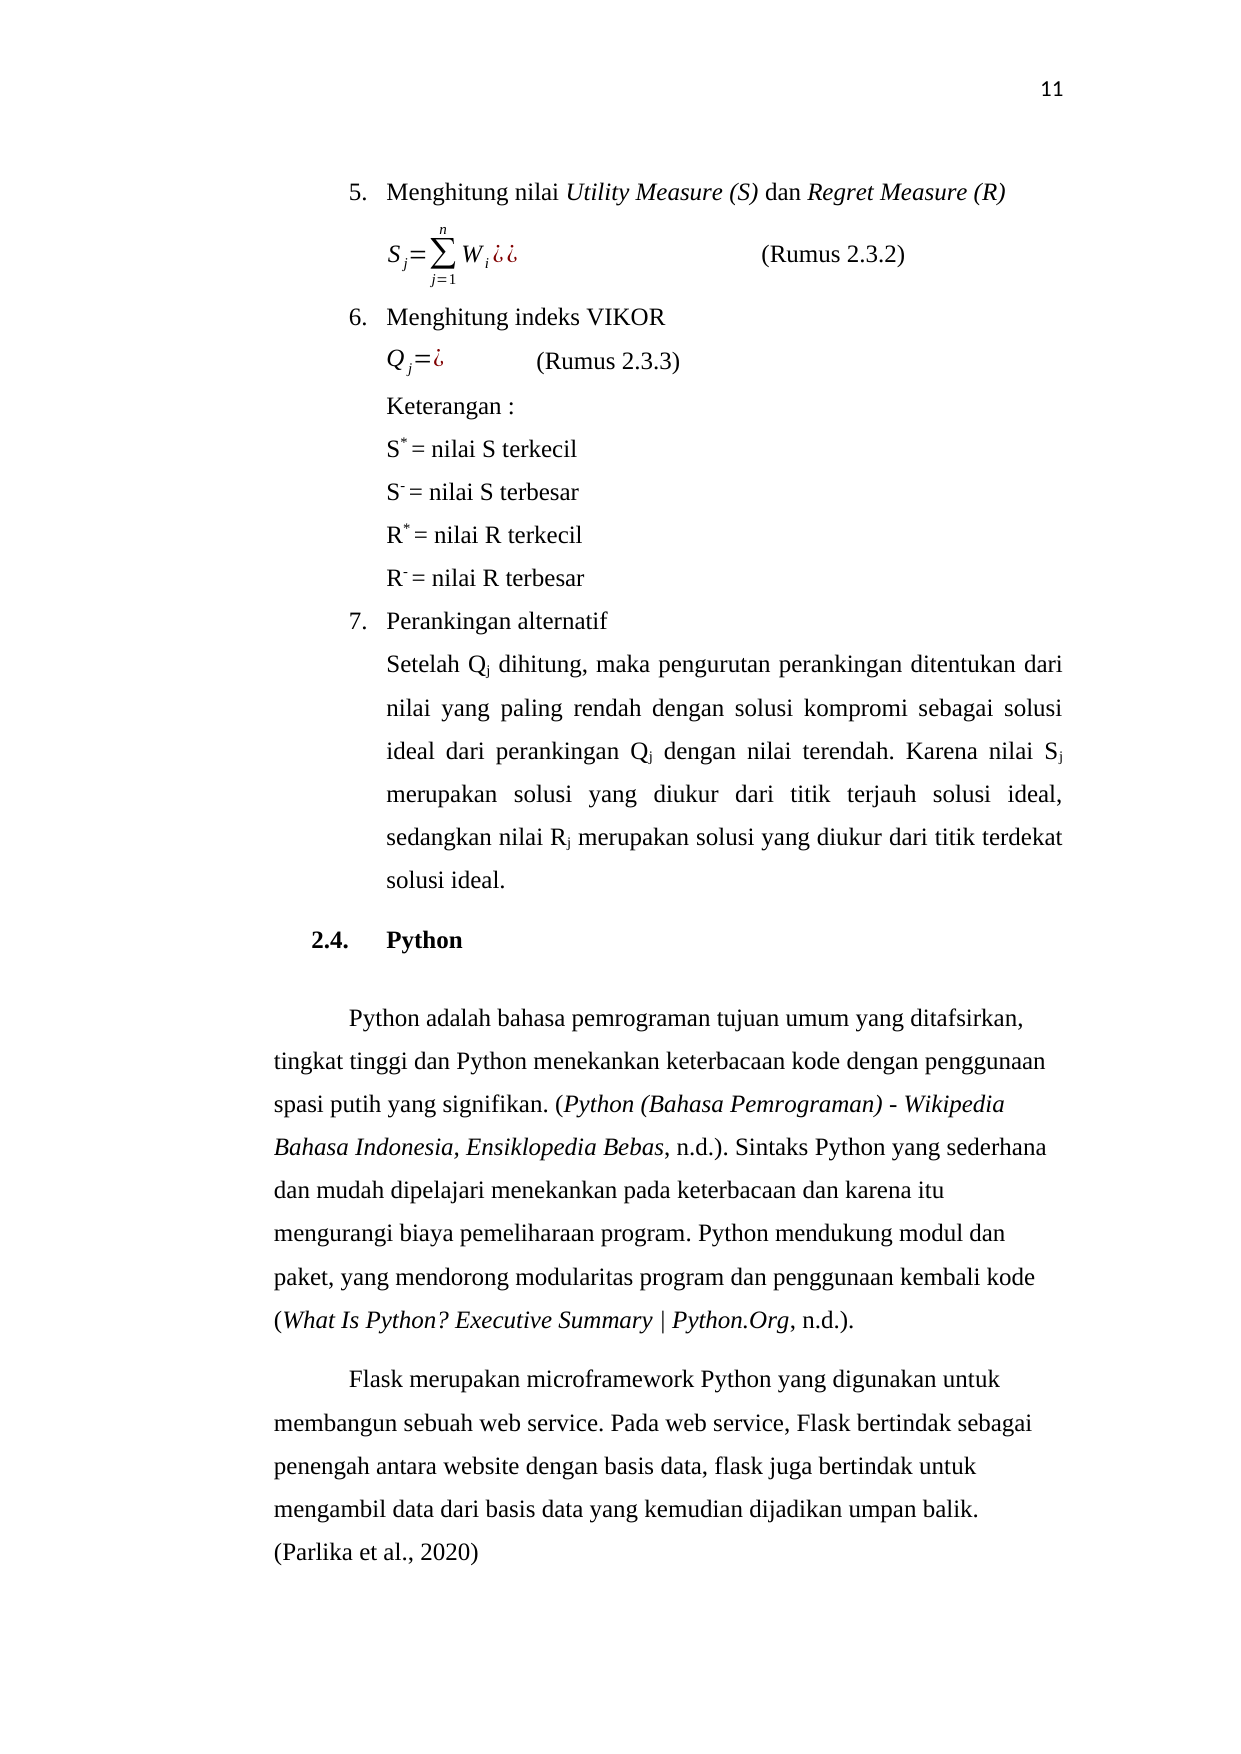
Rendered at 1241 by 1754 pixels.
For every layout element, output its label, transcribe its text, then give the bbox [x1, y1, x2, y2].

list R* = nilai R terkecil [386, 520, 1063, 549]
list S- = nilai S terbesar [386, 477, 1063, 506]
list (Rumus 2.3.3) [386, 345, 1063, 376]
subtitle Python [311, 925, 1063, 954]
list Menghitung nilai Utility Measure (S) dan Regret Measure (R) [349, 177, 1063, 206]
list Setelah Qj dihitung, maka pengurutan perankingan ditentukan dari nilai yang paling rendah dengan solusi kompromi sebagai solusi ideal dari perankingan Qj dengan nilai terendah. Karena nilai Sj merupakan solusi yang diukur dari titik terjauh solusi ideal, sedangkan nilai Rj merupakan solusi yang diukur dari titik terdekat solusi ideal. [386, 649, 1063, 894]
list Perankingan alternatif [349, 606, 1063, 635]
list S* = nilai S terkecil [386, 434, 1063, 463]
list Menghitung indeks VIKOR [349, 302, 1063, 331]
text Python adalah bahasa pemrograman tujuan umum yang ditafsirkan, tingkat tinggi dan Python menekankan keterbacaan kode dengan penggunaan spasi putih yang signifikan. (Python (Bahasa Pemrograman) - Wikipedia Bahasa Indonesia, Ensiklopedia Bebas, n.d.). Sintaks Python yang sederhana dan mudah dipelajari menekankan pada keterbacaan dan karena itu mengurangi biaya pemeliharaan program. Python mendukung modul dan paket, yang mendorong modularitas program dan penggunaan kembali kode (What Is Python? Executive Summary | Python.Org, n.d.). [274, 1003, 1063, 1333]
list Keterangan : [386, 391, 1063, 419]
text Flask merupakan microframework Python yang digunakan untuk membangun sebuah web service. Pada web service, Flask bertindak sebagai penengah antara website dengan basis data, flask juga bertindak untuk mengambil data dari basis data yang kemudian dijadikan umpan balik. (Parlika et al., 2020) [274, 1364, 1063, 1566]
list (Rumus 2.3.2) [386, 220, 1063, 288]
list R- = nilai R terbesar [386, 563, 1063, 592]
